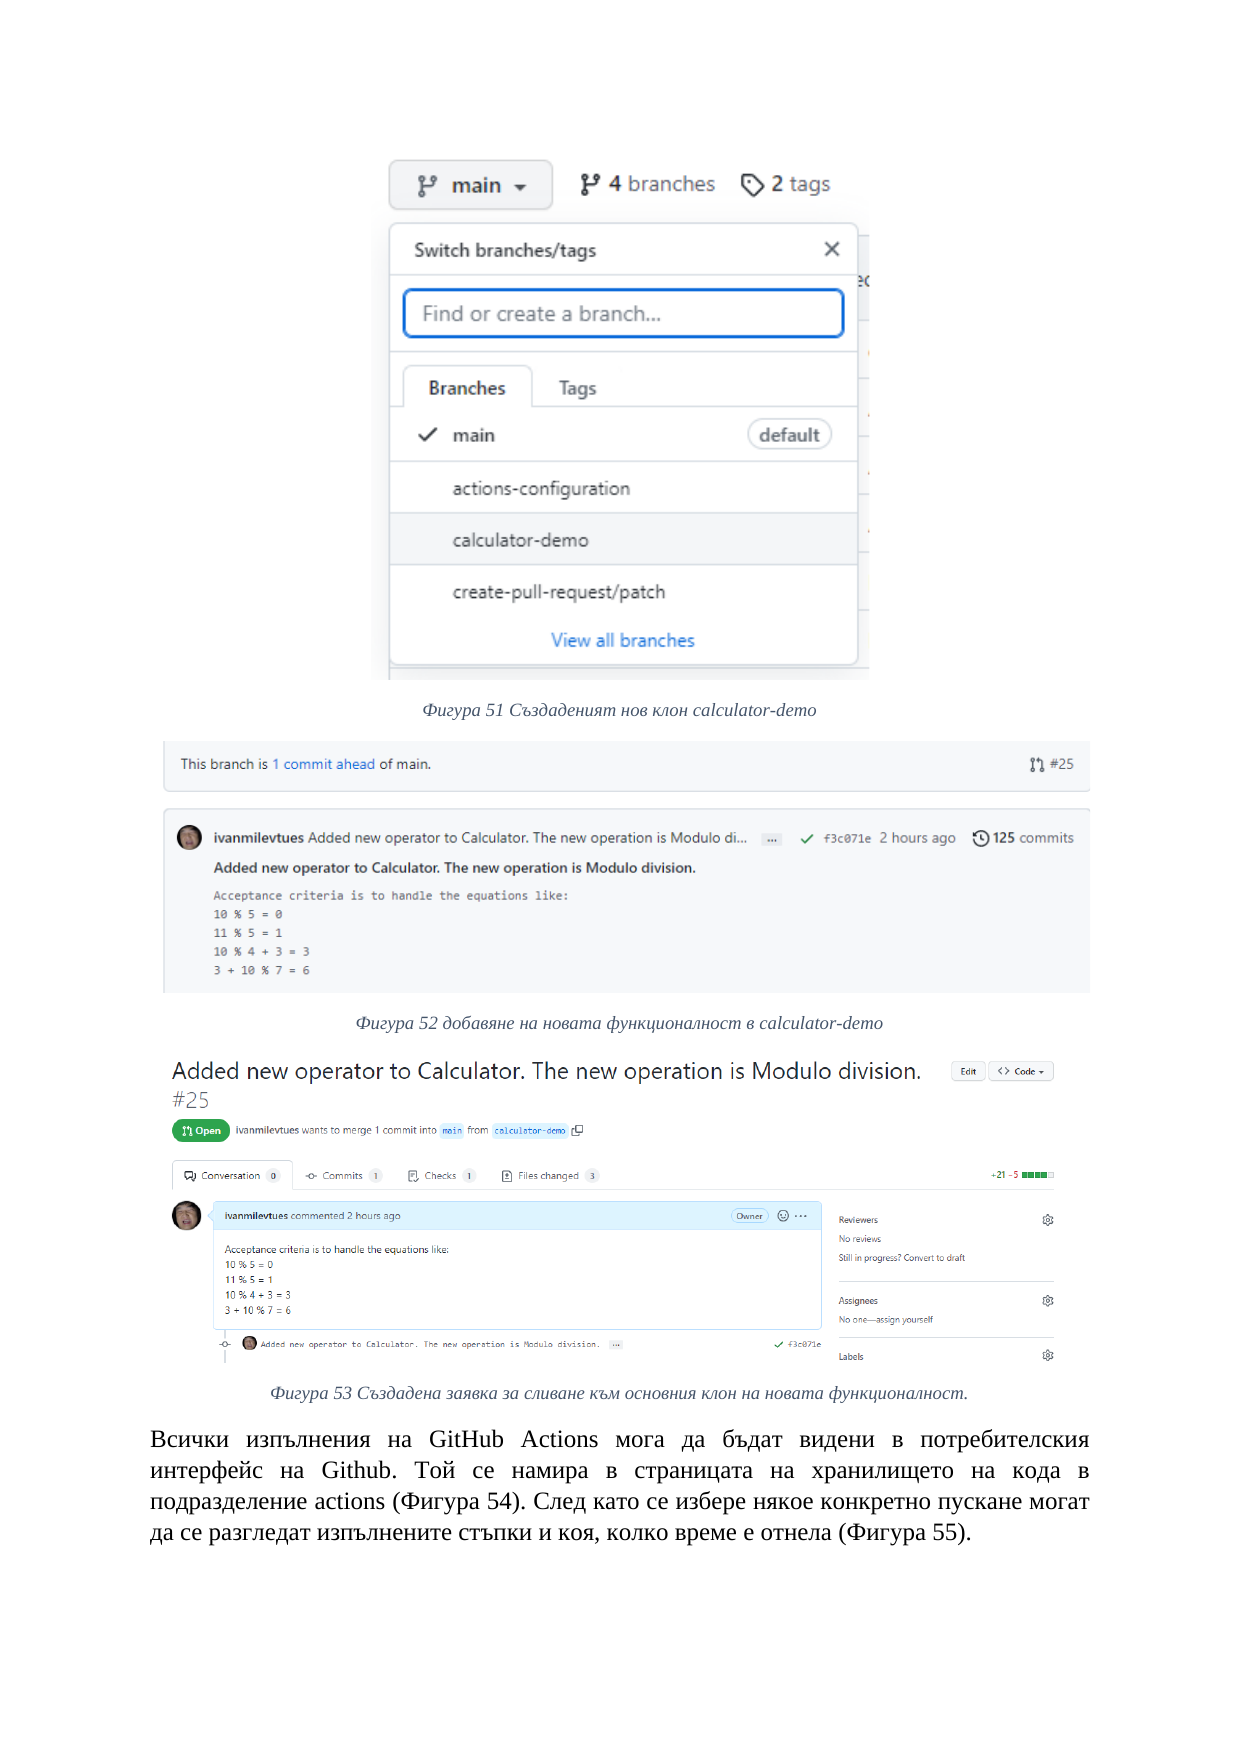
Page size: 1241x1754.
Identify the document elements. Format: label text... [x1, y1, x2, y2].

text Всички изпълнения на GitHub Actions мога да бъдат видени в потребителския интерфейс на Github. Той се намира в страницата на хранилището на кода в подразделение actions (Фигура 54). След като се избере някое конкретно пускане могат да се разгледат изпълнените стъпки и коя, колко време е отнела (Фигура 55). [150, 1424, 1090, 1546]
text Фигура 51 Създаденият нов клон calculator-demo [150, 699, 1090, 720]
picture [150, 1054, 1091, 1363]
text Фигура 53 Създадена заявка за сливане към основния клон на новата функционалност. [150, 1382, 1090, 1403]
text Фигура 52 добавяне на новата функционалност в calculator-demo [150, 1012, 1090, 1033]
picture [150, 741, 1091, 993]
picture [371, 150, 870, 680]
